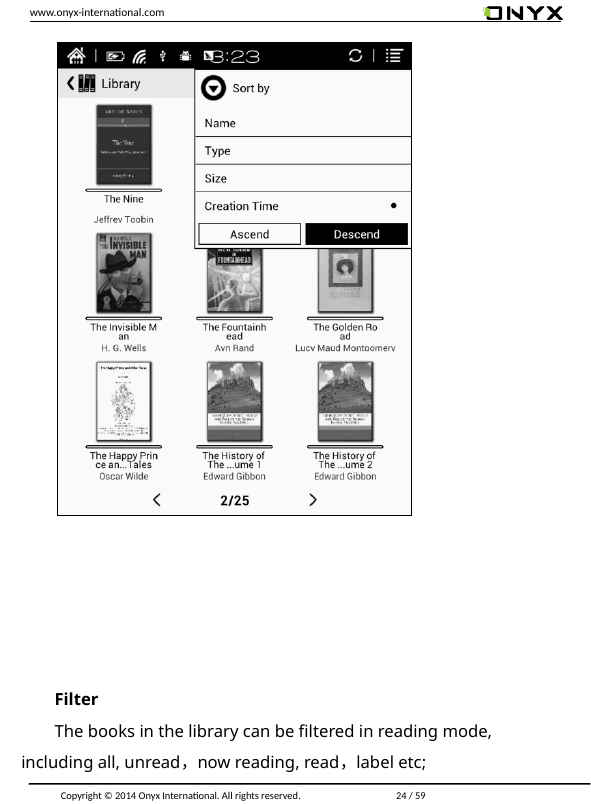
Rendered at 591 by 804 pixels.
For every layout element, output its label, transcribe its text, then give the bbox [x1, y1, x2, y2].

text Filter [21, 684, 561, 715]
picture [482, 6, 563, 20]
picture [58, 43, 411, 515]
text The books in the library can be filtered in reading mode, including all, unread，now reading, read，label etc; [21, 715, 561, 777]
